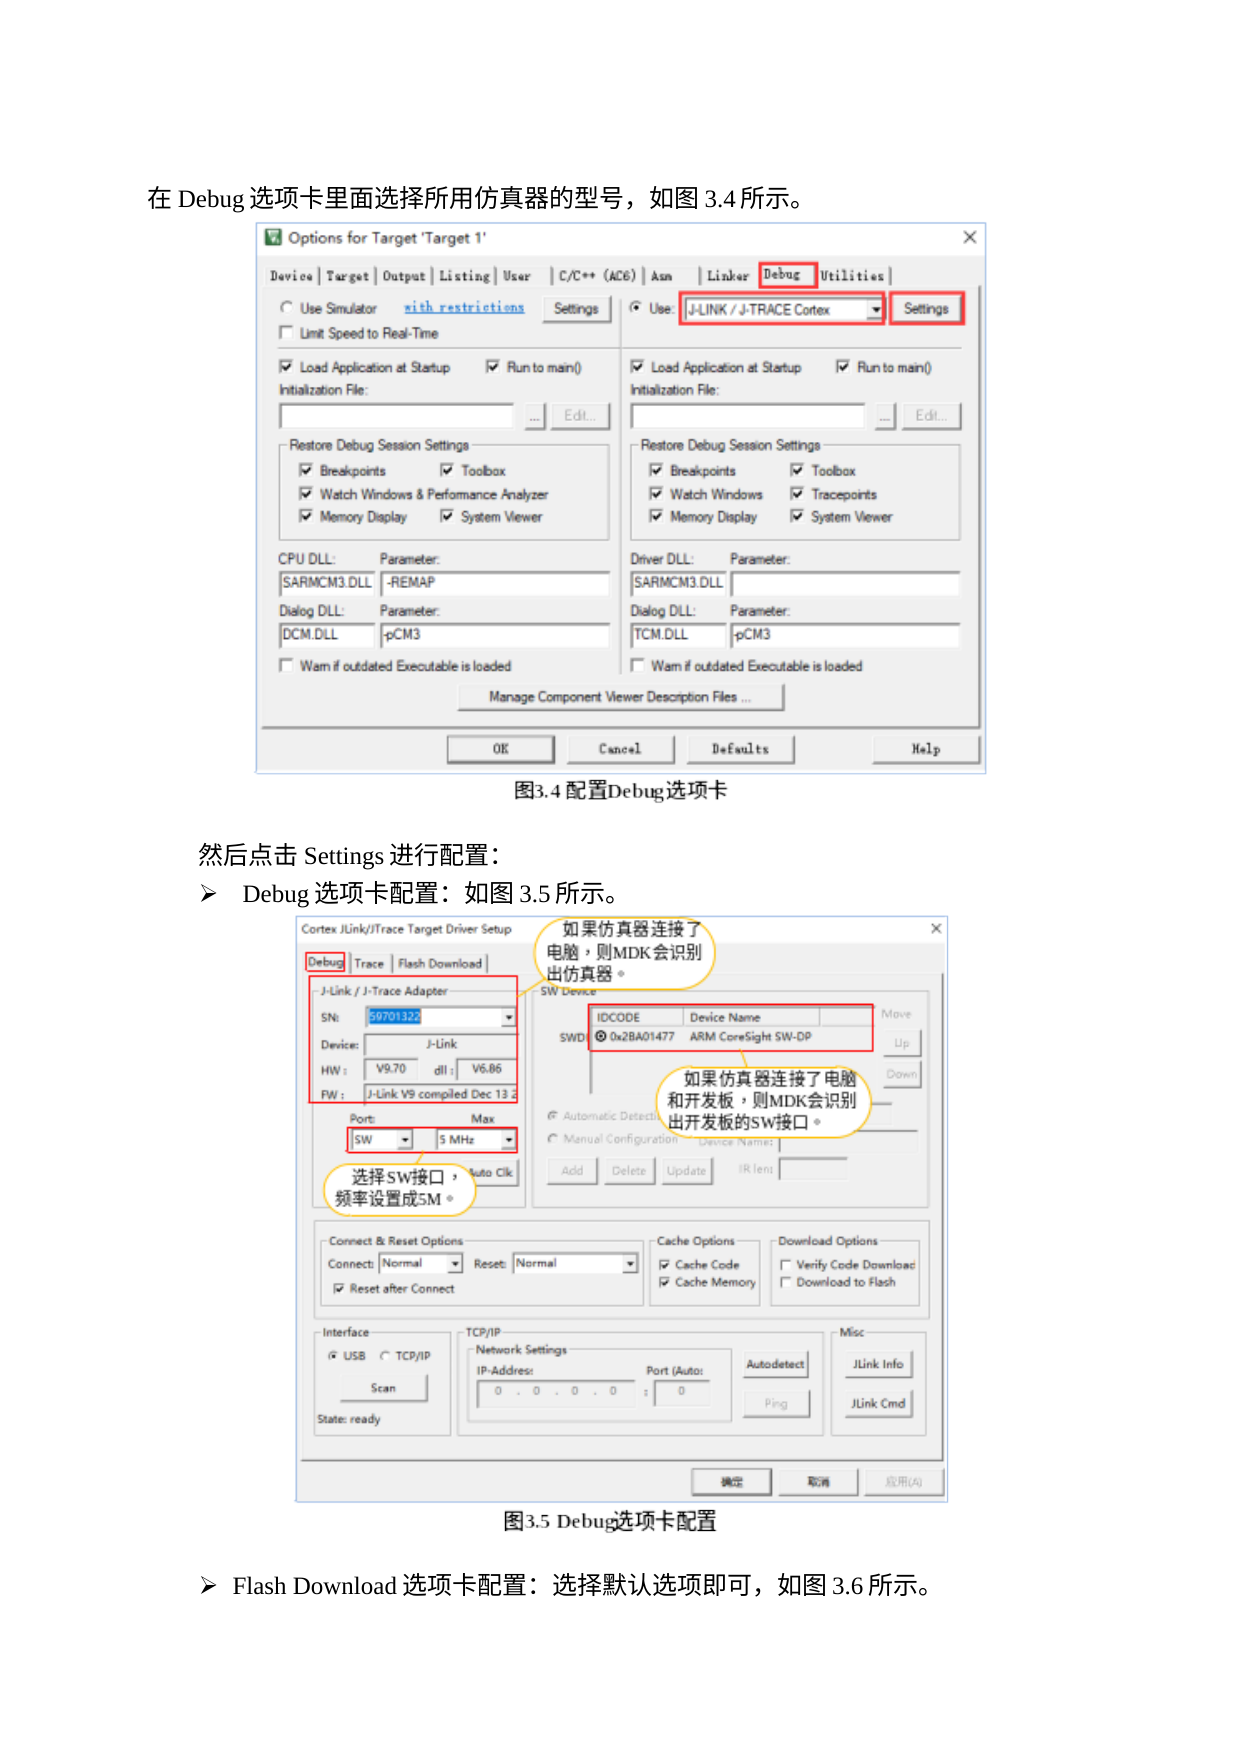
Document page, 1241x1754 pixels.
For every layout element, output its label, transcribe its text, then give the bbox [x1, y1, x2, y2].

list Debug选项卡配置：如图3.5所示。 [199, 872, 1092, 909]
list Flash Download选项卡配置：选择默认选项即可，如图3.6所示。 [148, 1564, 1092, 1602]
text 然后点击Settings进行配置： [148, 834, 1092, 872]
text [148, 177, 1092, 215]
